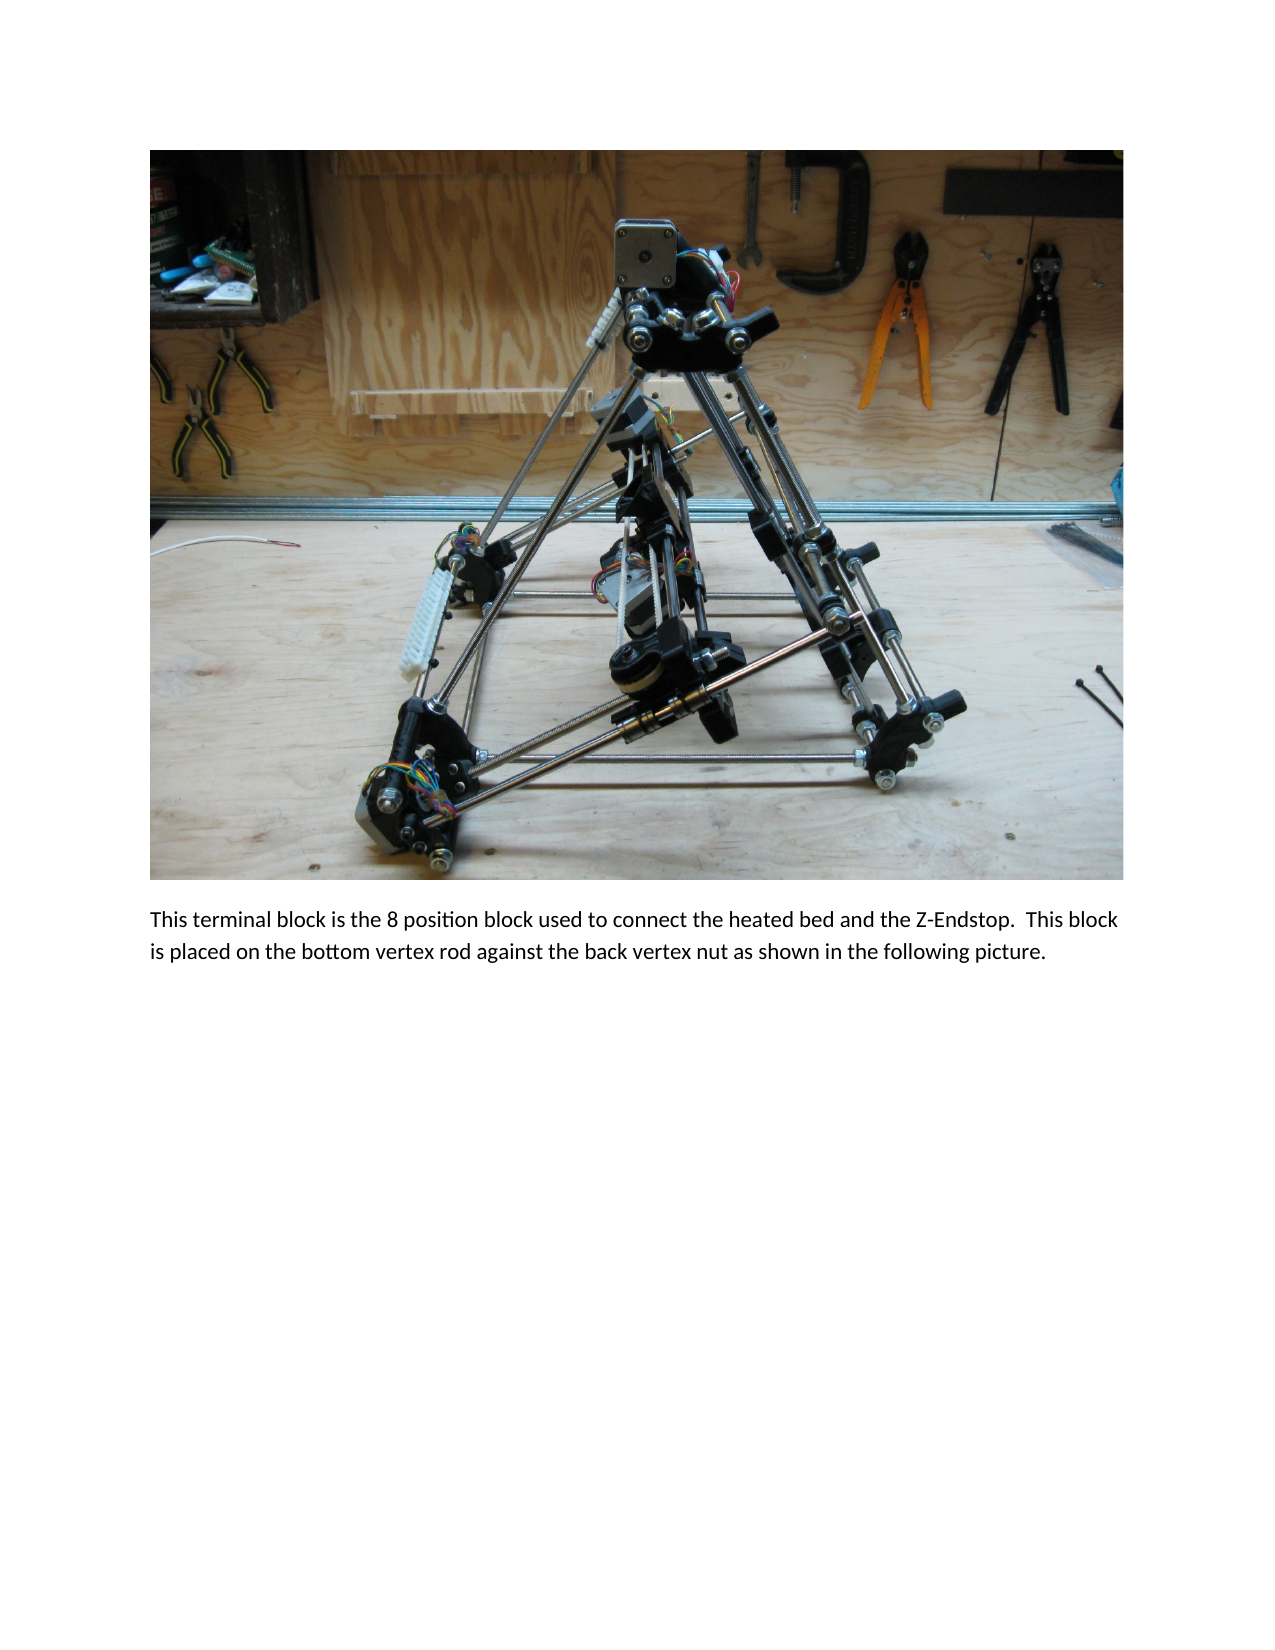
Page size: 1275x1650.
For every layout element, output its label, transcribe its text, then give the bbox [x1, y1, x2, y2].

picture [150, 150, 1124, 880]
text This terminal block is the 8 position block used to connect the heated bed and the Z-Endstop. This block is placed on the bottom vertex rod against the back vertex nut as shown in the following picture. [150, 905, 1125, 965]
